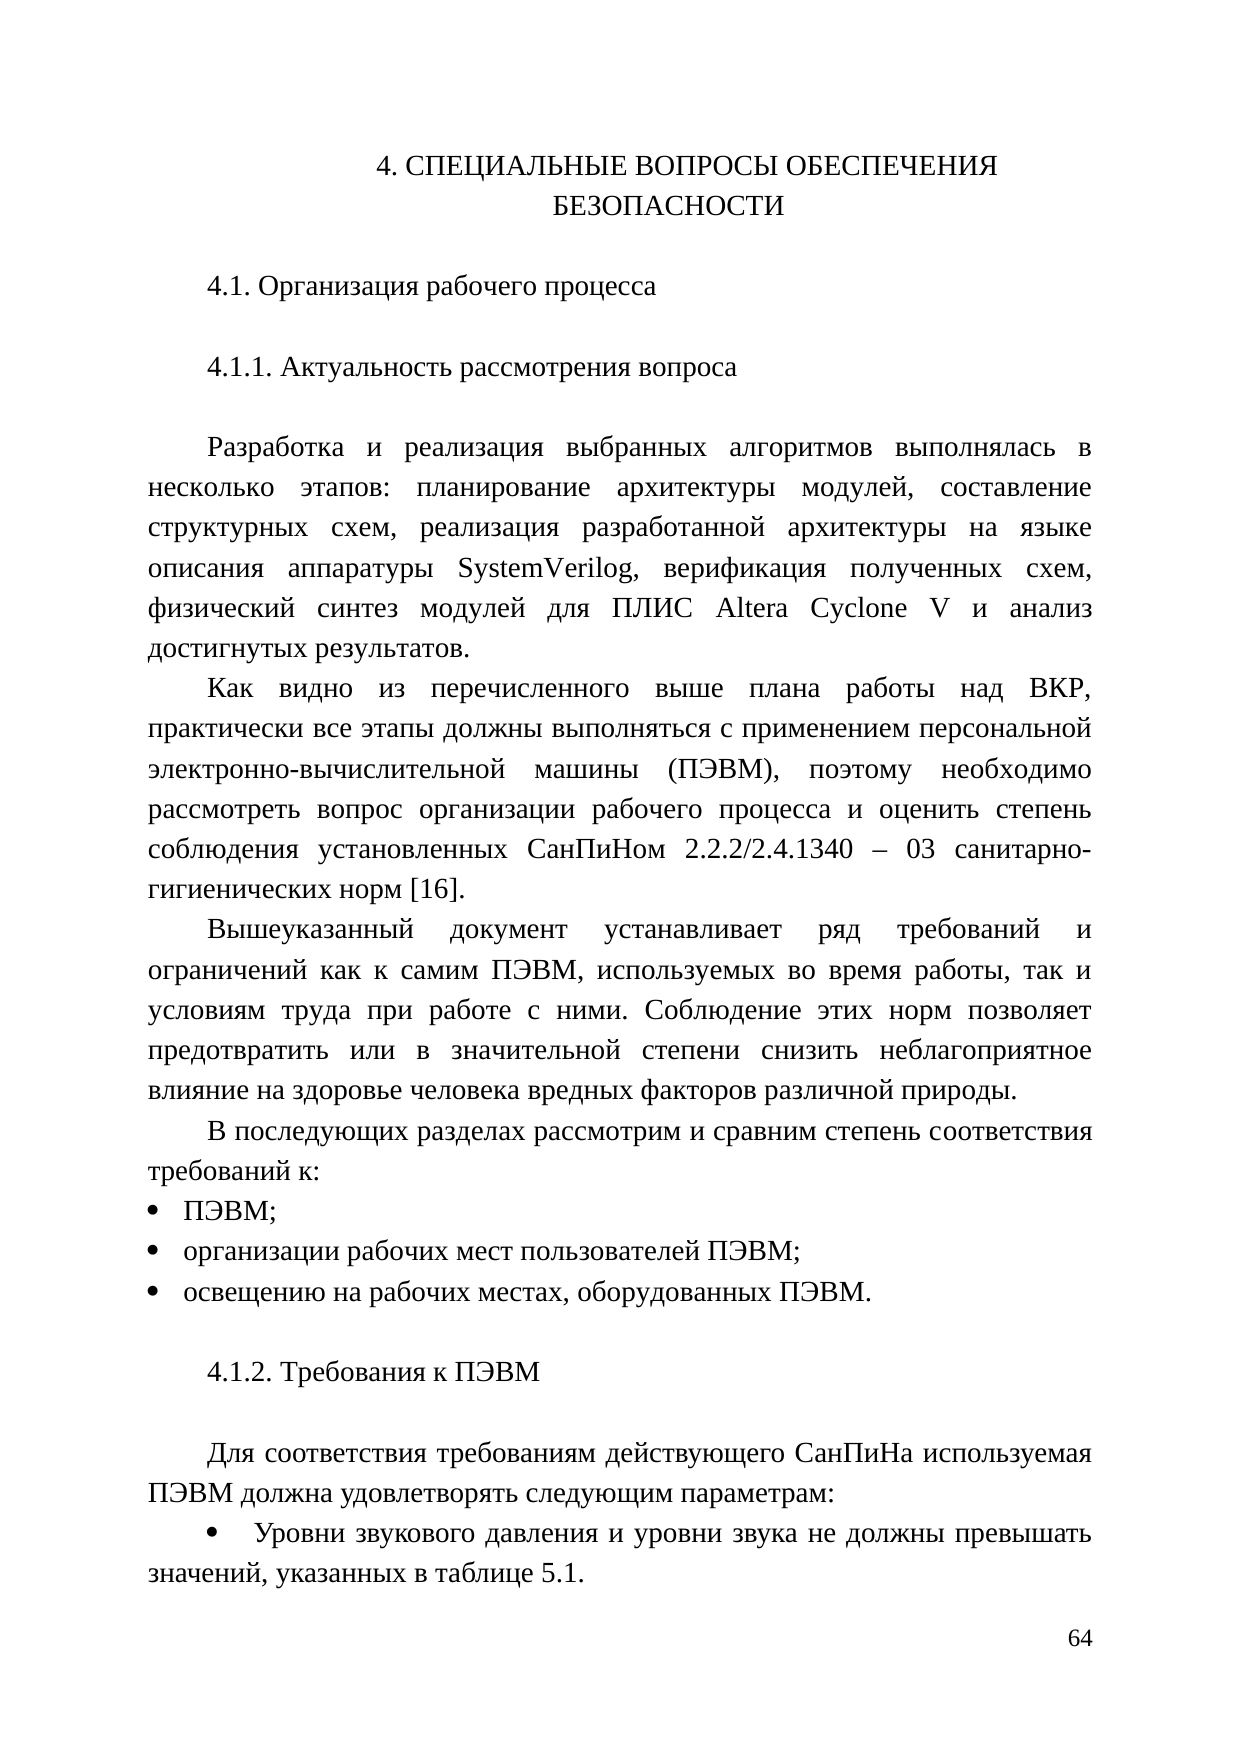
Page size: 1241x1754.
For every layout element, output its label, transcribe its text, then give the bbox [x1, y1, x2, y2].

list Требования к ПЭВМ [148, 1354, 1092, 1388]
list СПЕЦИАЛЬНЫЕ ВОПРОСЫ ОБЕСПЕЧЕНИЯ БЕЗОПАСНОСТИ [244, 148, 1092, 221]
text В последующих разделах рассмотрим и сравним степень соответствия требований к: [148, 1113, 1092, 1186]
list освещению на рабочих местах, оборудованных ПЭВМ. [148, 1274, 1092, 1307]
list Организация рабочего процесса [148, 268, 1092, 302]
list организации рабочих мест пользователей ПЭВМ; [148, 1233, 1092, 1267]
text Вышеуказанный документ устанавливает ряд требований и ограничений как к самим ПЭВМ, используемых во время работы, так и условиям труда при работе с ними. Соблюдение этих норм позволяет предотвратить или в значительной степени снизить неблагоприятное влияние на здоровье человека вредных факторов различной природы. [148, 912, 1092, 1106]
text Разработка и реализация выбранных алгоритмов выполнялась в несколько этапов: планирование архитектуры модулей, составление структурных схем, реализация разработанной архитектуры на языке описания аппаратуры SystemVerilog, верификация полученных схем, физический синтез модулей для ПЛИС Altera Cyclone V и анализ достигнутых результатов. [148, 429, 1092, 664]
list Уровни звукового давления и уровни звука не должны превышать значений, указанных в таблице 5.1. [148, 1515, 1092, 1589]
text Как видно из перечисленного выше плана работы над ВКР, практически все этапы должны выполняться с применением персональной электронно-вычислительной машины (ПЭВМ), поэтому необходимо рассмотреть вопрос организации рабочего процесса и оценить степень соблюдения установленных СанПиНом 2.2.2/2.4.1340 – 03 санитарно-гигиенических норм [16]. [148, 670, 1092, 905]
list Актуальность рассмотрения вопроса [207, 349, 1092, 382]
list ПЭВМ; [148, 1193, 1092, 1227]
text Для соответствия требованиям действующего СанПиНа используемая ПЭВМ должна удовлетворять следующим параметрам: [148, 1435, 1092, 1508]
